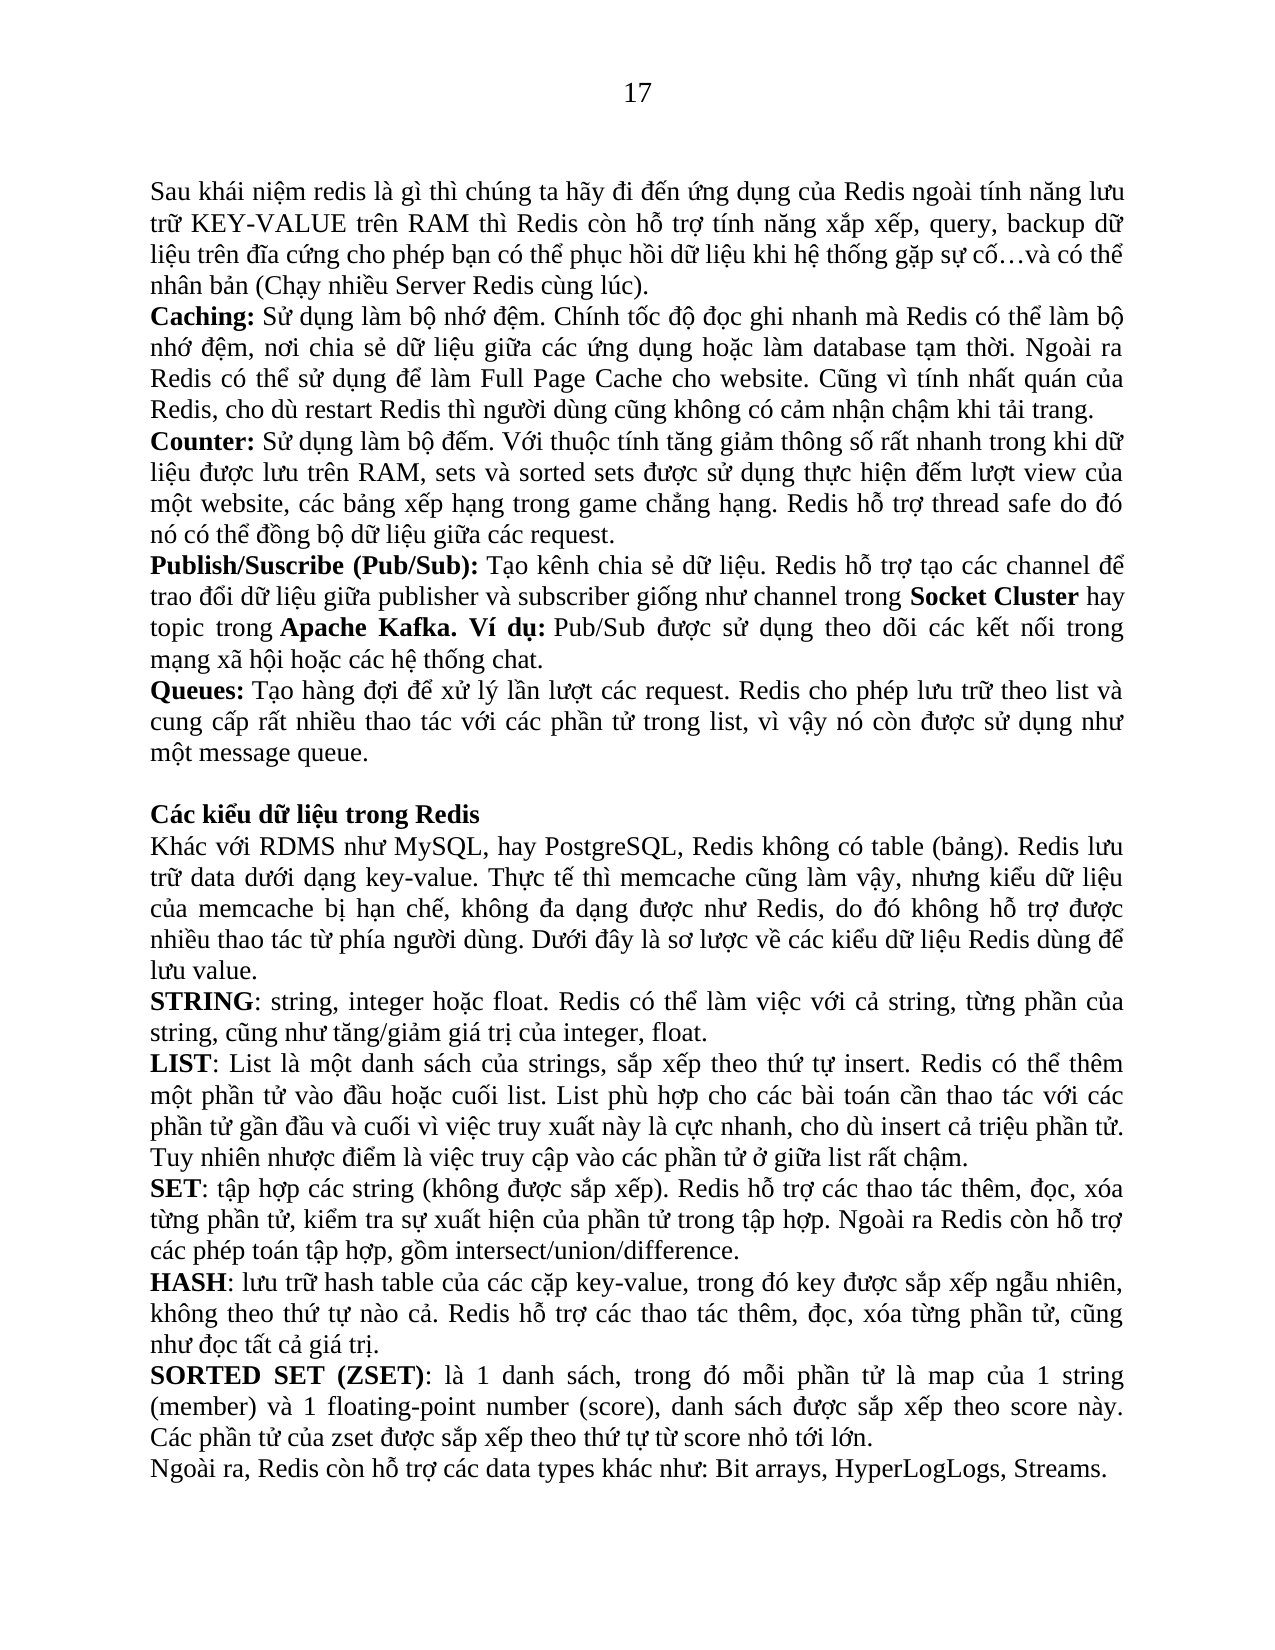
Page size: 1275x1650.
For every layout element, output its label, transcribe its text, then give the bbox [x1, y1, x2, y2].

text Các kiểu dữ liệu trong Redis [150, 798, 1125, 829]
text Khác với RDMS như MySQL, hay PostgreSQL, Redis không có table (bảng). Redis lưu trữ data dưới dạng key-value. Thực tế thì memcache cũng làm vậy, nhưng kiểu dữ liệu của memcache bị hạn chế, không đa dạng được như Redis, do đó không hỗ trợ được nhiều thao tác từ phía người dùng. Dưới đây là sơ lược về các kiểu dữ liệu Redis dùng để lưu value. [150, 829, 1125, 985]
text HASH: lưu trữ hash table của các cặp key-value, trong đó key được sắp xếp ngẫu nhiên, không theo thứ tự nào cả. Redis hỗ trợ các thao tác thêm, đọc, xóa từng phần tử, cũng như đọc tất cả giá trị. [150, 1266, 1125, 1359]
text Queues: Tạo hàng đợi để xử lý lần lượt các request. Redis cho phép lưu trữ theo list và cung cấp rất nhiều thao tác với các phần tử trong list, vì vậy nó còn được sử dụng như một message queue. [150, 674, 1125, 767]
text Publish/Suscribe (Pub/Sub): Tạo kênh chia sẻ dữ liệu. Redis hỗ trợ tạo các channel để trao đổi dữ liệu giữa publisher và subscriber giống như channel trong Socket Cluster hay topic trong Apache Kafka. Ví dụ: Pub/Sub được sử dụng theo dõi các kết nối trong mạng xã hội hoặc các hệ thống chat. [150, 549, 1125, 674]
text Caching: Sử dụng làm bộ nhớ đệm. Chính tốc độ đọc ghi nhanh mà Redis có thể làm bộ nhớ đệm, nơi chia sẻ dữ liệu giữa các ứng dụng hoặc làm database tạm thời. Ngoài ra Redis có thể sử dụng để làm Full Page Cache cho website. Cũng vì tính nhất quán của Redis, cho dù restart Redis thì người dùng cũng không có cảm nhận chậm khi tải trang. [150, 300, 1125, 425]
text Sau khái niệm redis là gì thì chúng ta hãy đi đến ứng dụng của Redis ngoài tính năng lưu trữ KEY-VALUE trên RAM thì Redis còn hỗ trợ tính năng xắp xếp, query, backup dữ liệu trên đĩa cứng cho phép bạn có thể phục hồi dữ liệu khi hệ thống gặp sự cố…và có thể nhân bản (Chạy nhiều Server Redis cùng lúc). [150, 176, 1125, 300]
text Ngoài ra, Redis còn hỗ trợ các data types khác như: Bit arrays, HyperLogLogs, Streams. [150, 1452, 1125, 1484]
text SET: tập hợp các string (không được sắp xếp). Redis hỗ trợ các thao tác thêm, đọc, xóa từng phần tử, kiểm tra sự xuất hiện của phần tử trong tập hợp. Ngoài ra Redis còn hỗ trợ các phép toán tập hợp, gồm intersect/union/difference. [150, 1172, 1125, 1266]
text SORTED SET (ZSET): là 1 danh sách, trong đó mỗi phần tử là map của 1 string (member) và 1 floating-point number (score), danh sách được sắp xếp theo score này. Các phần tử của zset được sắp xếp theo thứ tự từ score nhỏ tới lớn. [150, 1359, 1125, 1452]
text LIST: List là một danh sách của strings, sắp xếp theo thứ tự insert. Redis có thể thêm một phần tử vào đầu hoặc cuối list. List phù hợp cho các bài toán cần thao tác với các phần tử gần đầu và cuối vì việc truy xuất này là cực nhanh, cho dù insert cả triệu phần tử. Tuy nhiên nhược điểm là việc truy cập vào các phần tử ở giữa list rất chậm. [150, 1048, 1125, 1172]
text Counter: Sử dụng làm bộ đếm. Với thuộc tính tăng giảm thông số rất nhanh trong khi dữ liệu được lưu trên RAM, sets và sorted sets được sử dụng thực hiện đếm lượt view của một website, các bảng xếp hạng trong game chẳng hạng. Redis hỗ trợ thread safe do đó nó có thể đồng bộ dữ liệu giữa các request. [150, 425, 1125, 549]
text STRING: string, integer hoặc float. Redis có thể làm việc với cả string, từng phần của string, cũng như tăng/giảm giá trị của integer, float. [150, 985, 1125, 1048]
